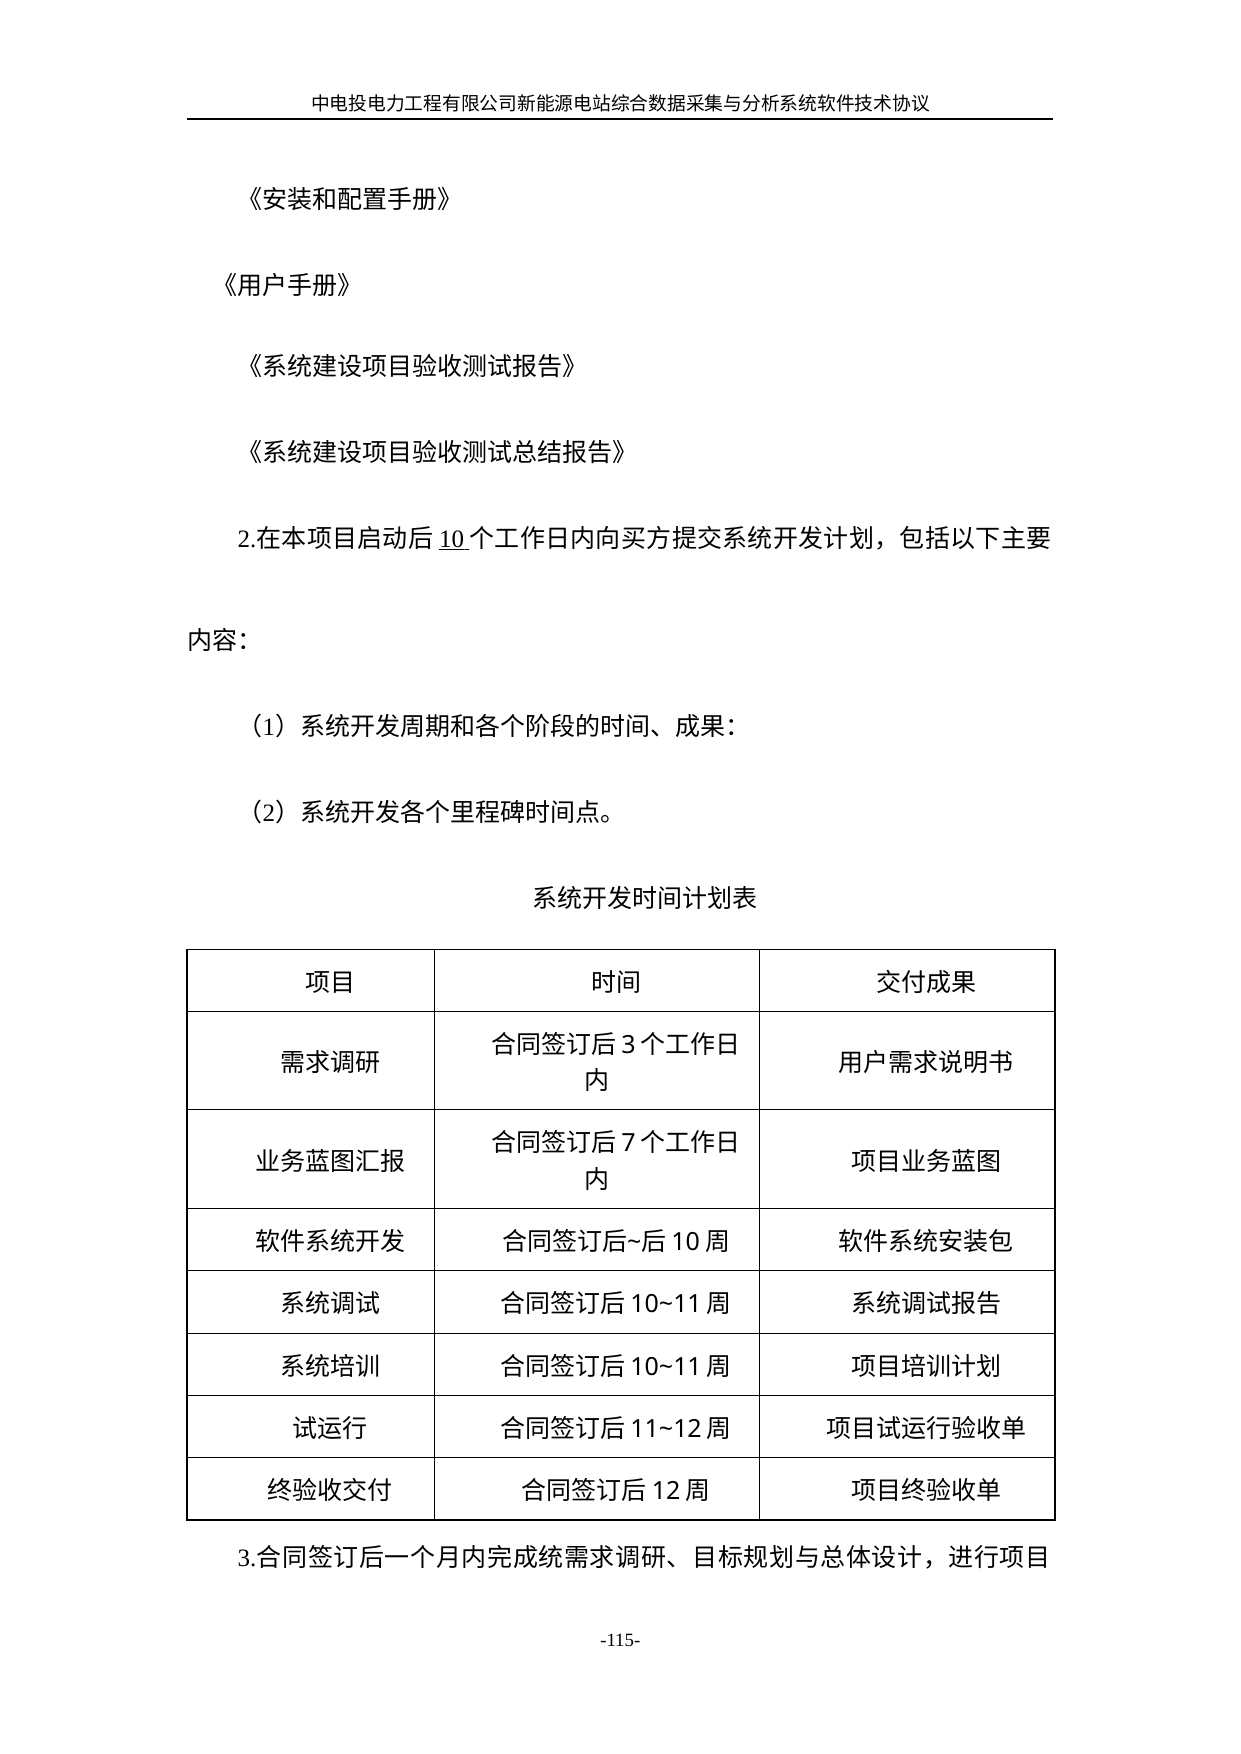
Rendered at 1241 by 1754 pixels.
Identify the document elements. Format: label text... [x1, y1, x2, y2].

table_cell 试运行 [188, 1396, 434, 1457]
text （2）系统开发各个里程碑时间点。 [187, 776, 1053, 844]
table_cell 合同签订后10~11周 [435, 1271, 759, 1332]
table_cell 用户需求说明书 [760, 1012, 1054, 1109]
text 《系统建设项目验收测试报告》 [187, 330, 1053, 398]
text （1）系统开发周期和各个阶段的时间、成果： [187, 690, 1053, 758]
table_cell 合同签订后~后10周 [435, 1209, 759, 1270]
text 《系统建设项目验收测试总结报告》 [187, 416, 1053, 484]
table_header 交付成果 [760, 950, 1054, 1011]
table_cell 项目业务蓝图 [760, 1110, 1054, 1208]
table_cell 软件系统开发 [188, 1209, 434, 1270]
table_cell 合同签订后3个工作日内 [435, 1012, 759, 1109]
table_cell 系统培训 [188, 1334, 434, 1395]
table_cell 合同签订后7个工作日内 [435, 1110, 759, 1208]
text 《安装和配置手册》 [187, 164, 1053, 232]
table_header 项目 [188, 950, 434, 1011]
table_header 时间 [435, 950, 759, 1011]
table_cell 合同签订后11~12周 [435, 1396, 759, 1457]
table_cell 系统调试 [188, 1271, 434, 1332]
table_cell 项目终验收单 [760, 1458, 1054, 1519]
table_cell 合同签订后12周 [435, 1458, 759, 1519]
text 系统开发时间计划表 [187, 862, 1053, 930]
table_cell 合同签订后10~11周 [435, 1334, 759, 1395]
table_cell 系统调试报告 [760, 1271, 1054, 1332]
table_cell 软件系统安装包 [760, 1209, 1054, 1270]
table_cell 项目试运行验收单 [760, 1396, 1054, 1457]
text 2.在本项目启动后10个工作日内向买方提交系统开发计划，包括以下主要内容： [187, 502, 1053, 672]
text 《用户手册》 [187, 250, 1053, 318]
table_cell 业务蓝图汇报 [188, 1110, 434, 1208]
table_cell 终验收交付 [188, 1458, 434, 1519]
table_cell 需求调研 [188, 1012, 434, 1109]
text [187, 1521, 1053, 1589]
table_cell 项目培训计划 [760, 1334, 1054, 1395]
